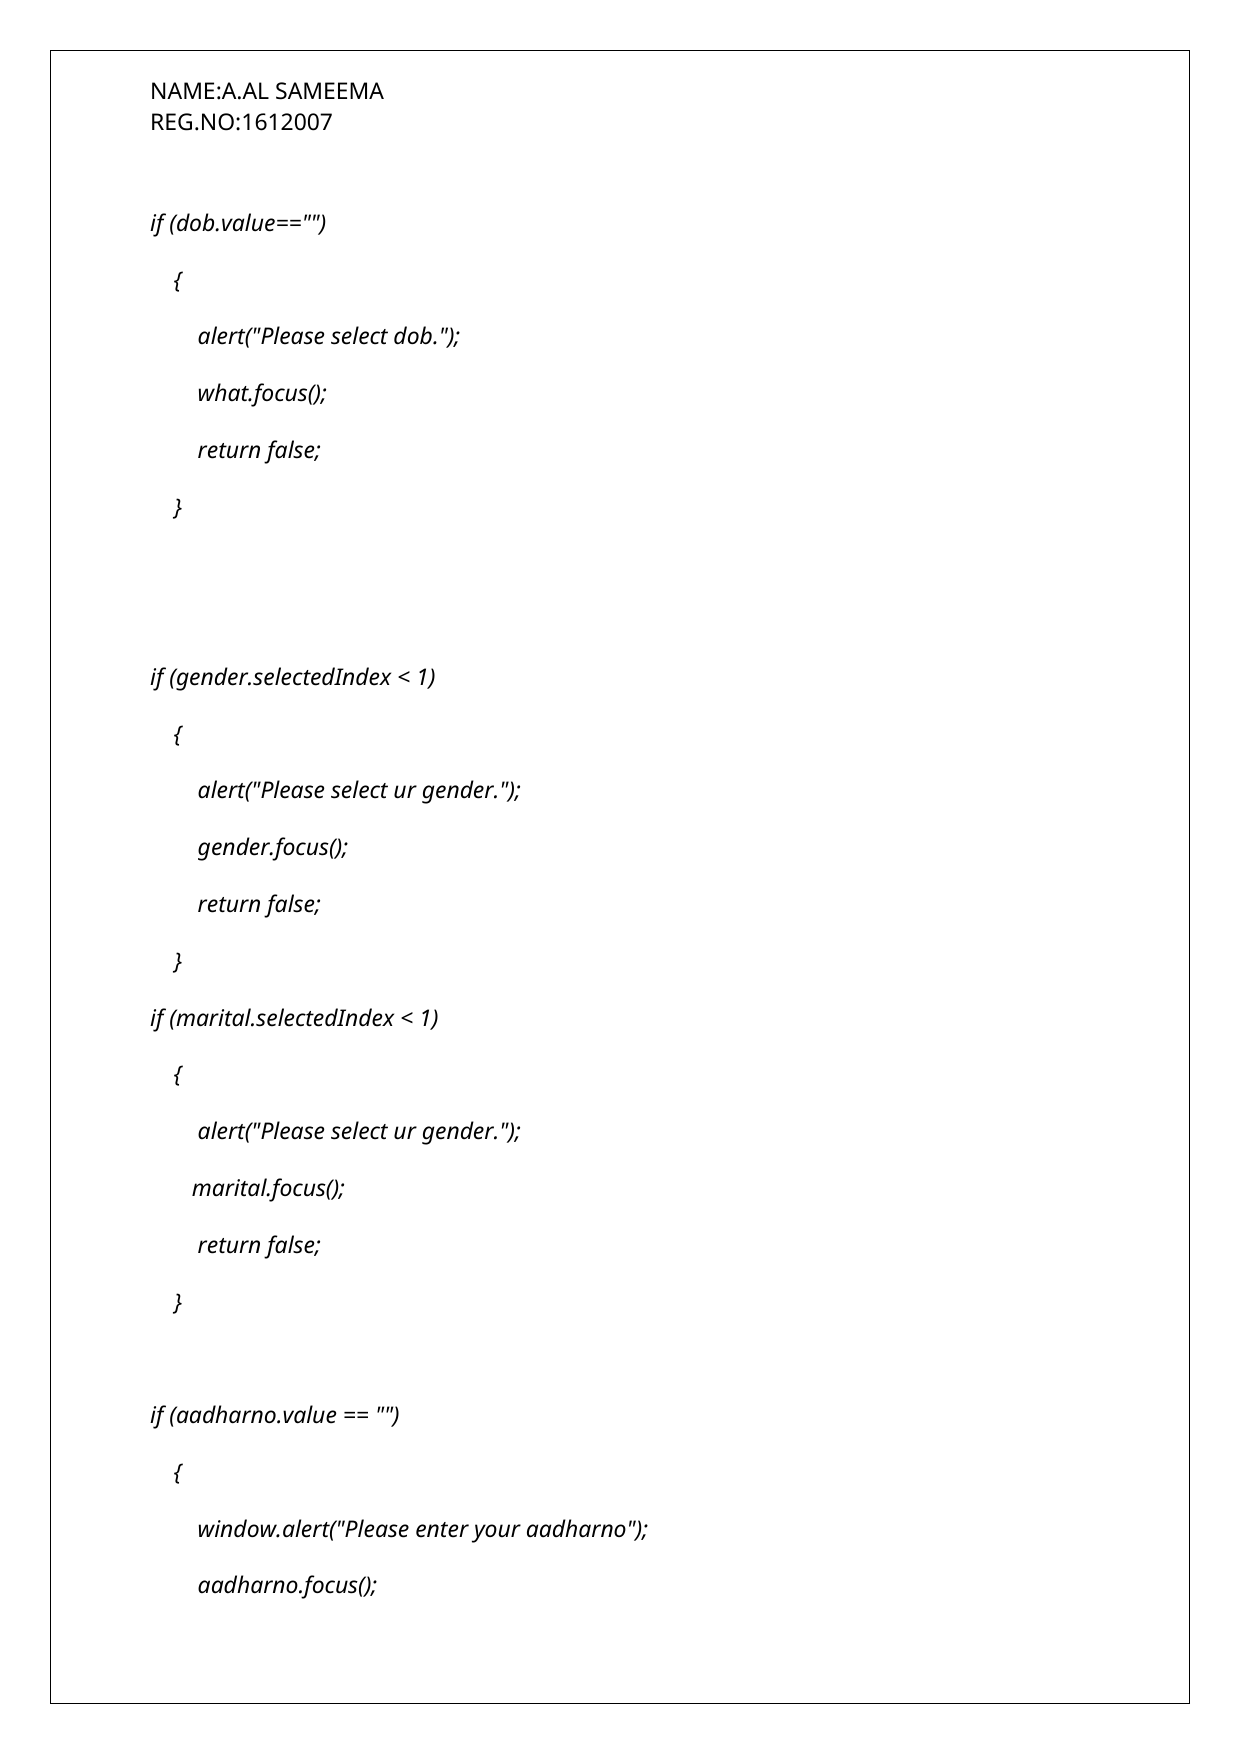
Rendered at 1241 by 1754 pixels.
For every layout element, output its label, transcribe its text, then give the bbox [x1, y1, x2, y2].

text } [150, 491, 1090, 522]
text return false; [150, 888, 1090, 919]
text gender.focus(); [150, 831, 1090, 862]
text { [150, 1456, 1090, 1487]
text return false; [150, 434, 1090, 465]
text { [150, 263, 1090, 295]
text what.focus(); [150, 377, 1090, 408]
text } [150, 1285, 1090, 1317]
text { [150, 718, 1090, 749]
text if (dob.value=="") [150, 207, 1090, 238]
text aadharno.focus(); [150, 1569, 1090, 1601]
text alert("Please select dob."); [150, 320, 1090, 352]
text marital.focus(); [150, 1172, 1090, 1203]
text { [150, 1058, 1090, 1089]
text if (aadharno.value == "") [150, 1399, 1090, 1430]
text alert("Please select ur gender."); [150, 774, 1090, 806]
text if (gender.selectedIndex < 1) [150, 661, 1090, 692]
text window.alert("Please enter your aadharno"); [150, 1512, 1090, 1544]
text } [150, 945, 1090, 976]
text if (marital.selectedIndex < 1) [150, 1002, 1090, 1033]
text return false; [150, 1229, 1090, 1260]
text alert("Please select ur gender."); [150, 1115, 1090, 1146]
